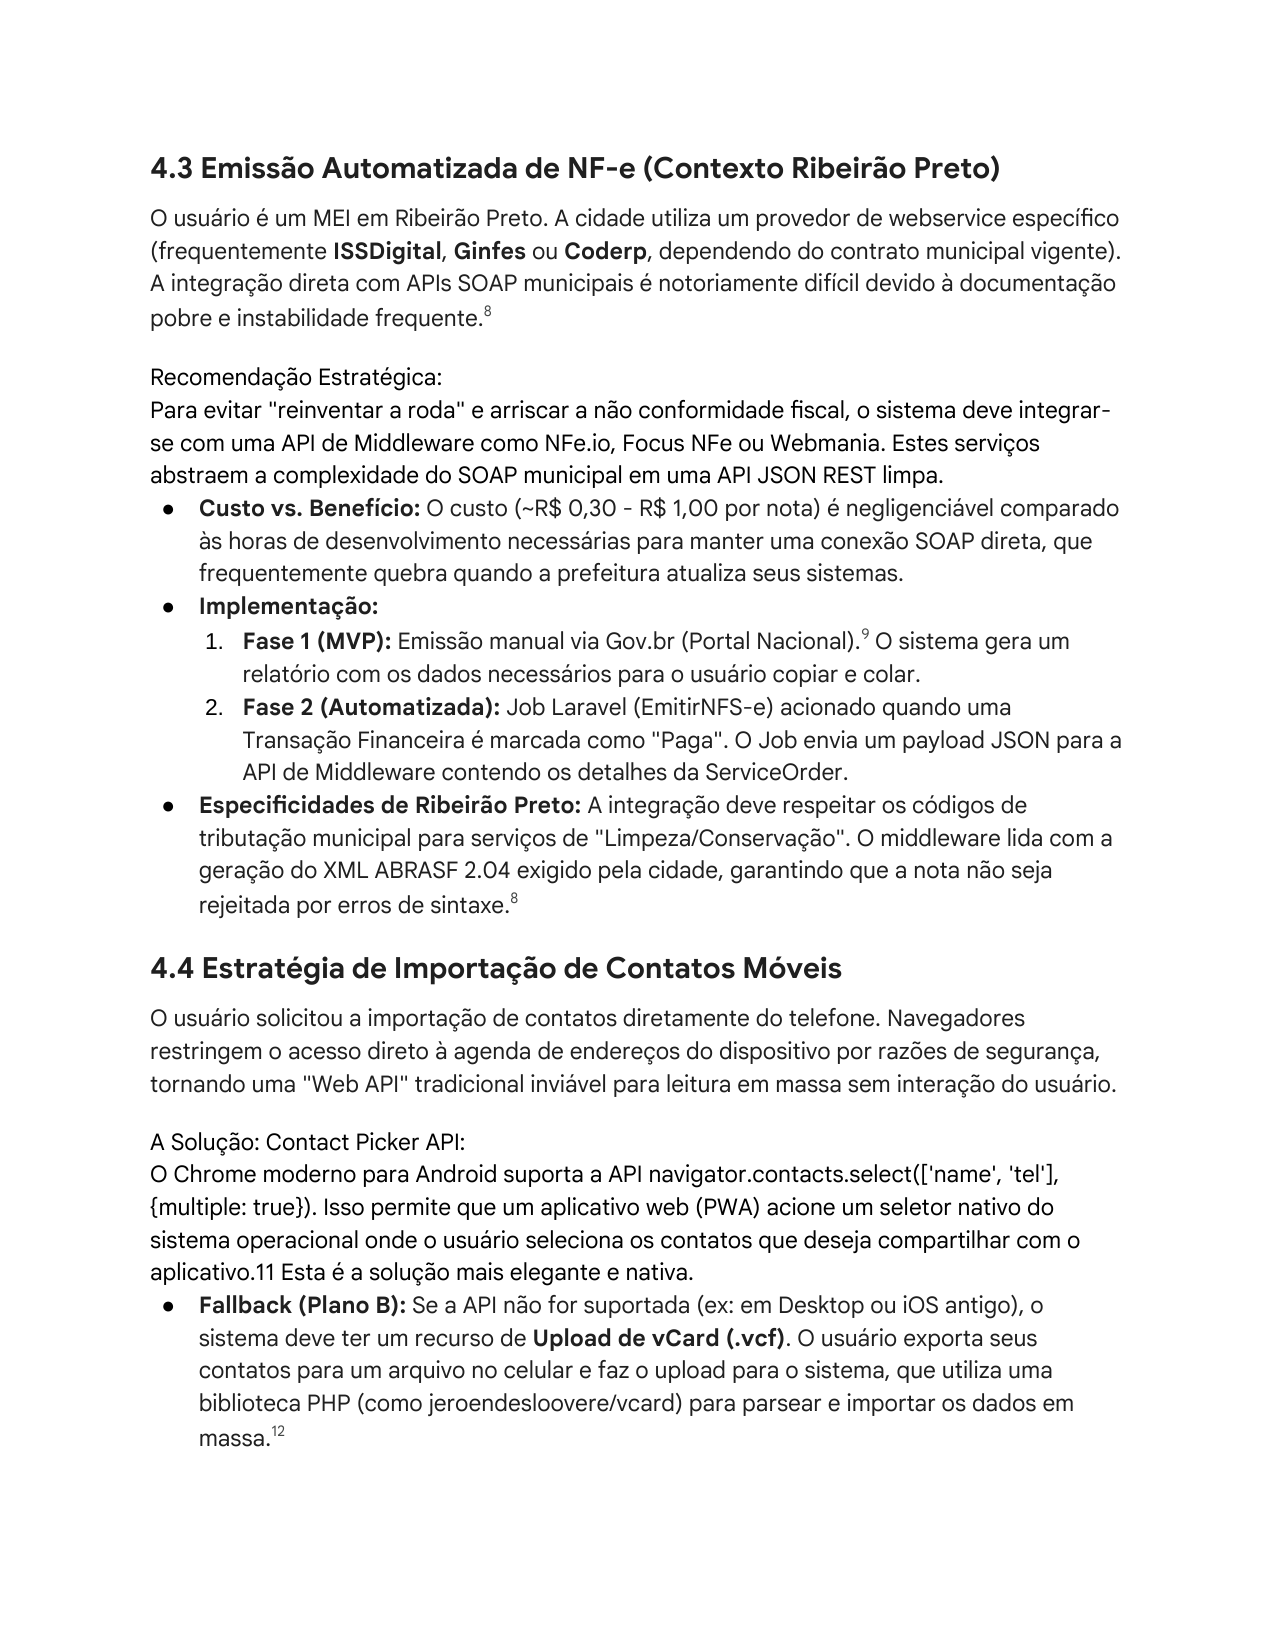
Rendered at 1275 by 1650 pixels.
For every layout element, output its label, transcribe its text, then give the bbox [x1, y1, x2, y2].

text O usuário é um MEI em Ribeirão Preto. A cidade utiliza um provedor de webservice específico (frequentemente ISSDigital, Ginfes ou Coderp, dependendo do contrato municipal vigente). A integração direta com APIs SOAP municipais é notoriamente difícil devido à documentação pobre e instabilidade frequente.8 [150, 204, 1125, 334]
list Fase 1 (MVP): Emissão manual via Gov.br (Portal Nacional).9 O sistema gera um relatório com os dados necessários para o usuário copiar e colar. [205, 625, 1125, 689]
text O usuário solicitou a importação de contatos diretamente do telefone. Navegadores restringem o acesso direto à agenda de endereços do dispositivo por razões de segurança, tornando uma "Web API" tradicional inviável para leitura em massa sem interação do usuário. [150, 1005, 1125, 1099]
subtitle 4.3 Emissão Automatizada de NF-e (Contexto Ribeirão Preto) [150, 150, 1125, 187]
text Para evitar "reinventar a roda" e arriscar a não conformidade fiscal, o sistema deve integrar-se com uma API de Middleware como NFe.io, Focus NFe ou Webmania. Estes serviços abstraem a complexidade do SOAP municipal em uma API JSON REST limpa. [150, 396, 1125, 490]
list Implementação: [161, 592, 1125, 621]
list Especificidades de Ribeirão Preto: A integração deve respeitar os códigos de tributação municipal para serviços de "Limpeza/Conservação". O middleware lida com a geração do XML ABRASF 2.04 exigido pela cidade, garantindo que a nota não seja rejeitada por erros de sintaxe.8 [161, 791, 1125, 921]
list Custo vs. Benefício: O custo (~R$ 0,30 - R$ 1,00 por nota) é negligenciável comparado às horas de desenvolvimento necessárias para manter uma conexão SOAP direta, que frequentemente quebra quando a prefeitura atualiza seus sistemas. [161, 494, 1125, 588]
text O Chrome moderno para Android suporta a API navigator.contacts.select(['name', 'tel'], {multiple: true}). Isso permite que um aplicativo web (PWA) acione um seletor nativo do sistema operacional onde o usuário seleciona os contatos que deseja compartilhar com o aplicativo.11 Esta é a solução mais elegante e nativa. [150, 1161, 1125, 1287]
list Fallback (Plano B): Se a API não for suportada (ex: em Desktop ou iOS antigo), o sistema deve ter um recurso de Upload de vCard (.vcf). O usuário exporta seus contatos para um arquivo no celular e faz o upload para o sistema, que utiliza uma biblioteca PHP (como jeroendesloovere/vcard) para parsear e importar os dados em massa.12 [161, 1291, 1125, 1454]
list Fase 2 (Automatizada): Job Laravel (EmitirNFS-e) acionado quando uma Transação Financeira é marcada como "Paga". O Job envia um payload JSON para a API de Middleware contendo os detalhes da ServiceOrder. [205, 693, 1125, 787]
text Recomendação Estratégica: [150, 363, 1125, 392]
subtitle 4.4 Estratégia de Importação de Contatos Móveis [150, 951, 1125, 987]
text A Solução: Contact Picker API: [150, 1128, 1125, 1157]
